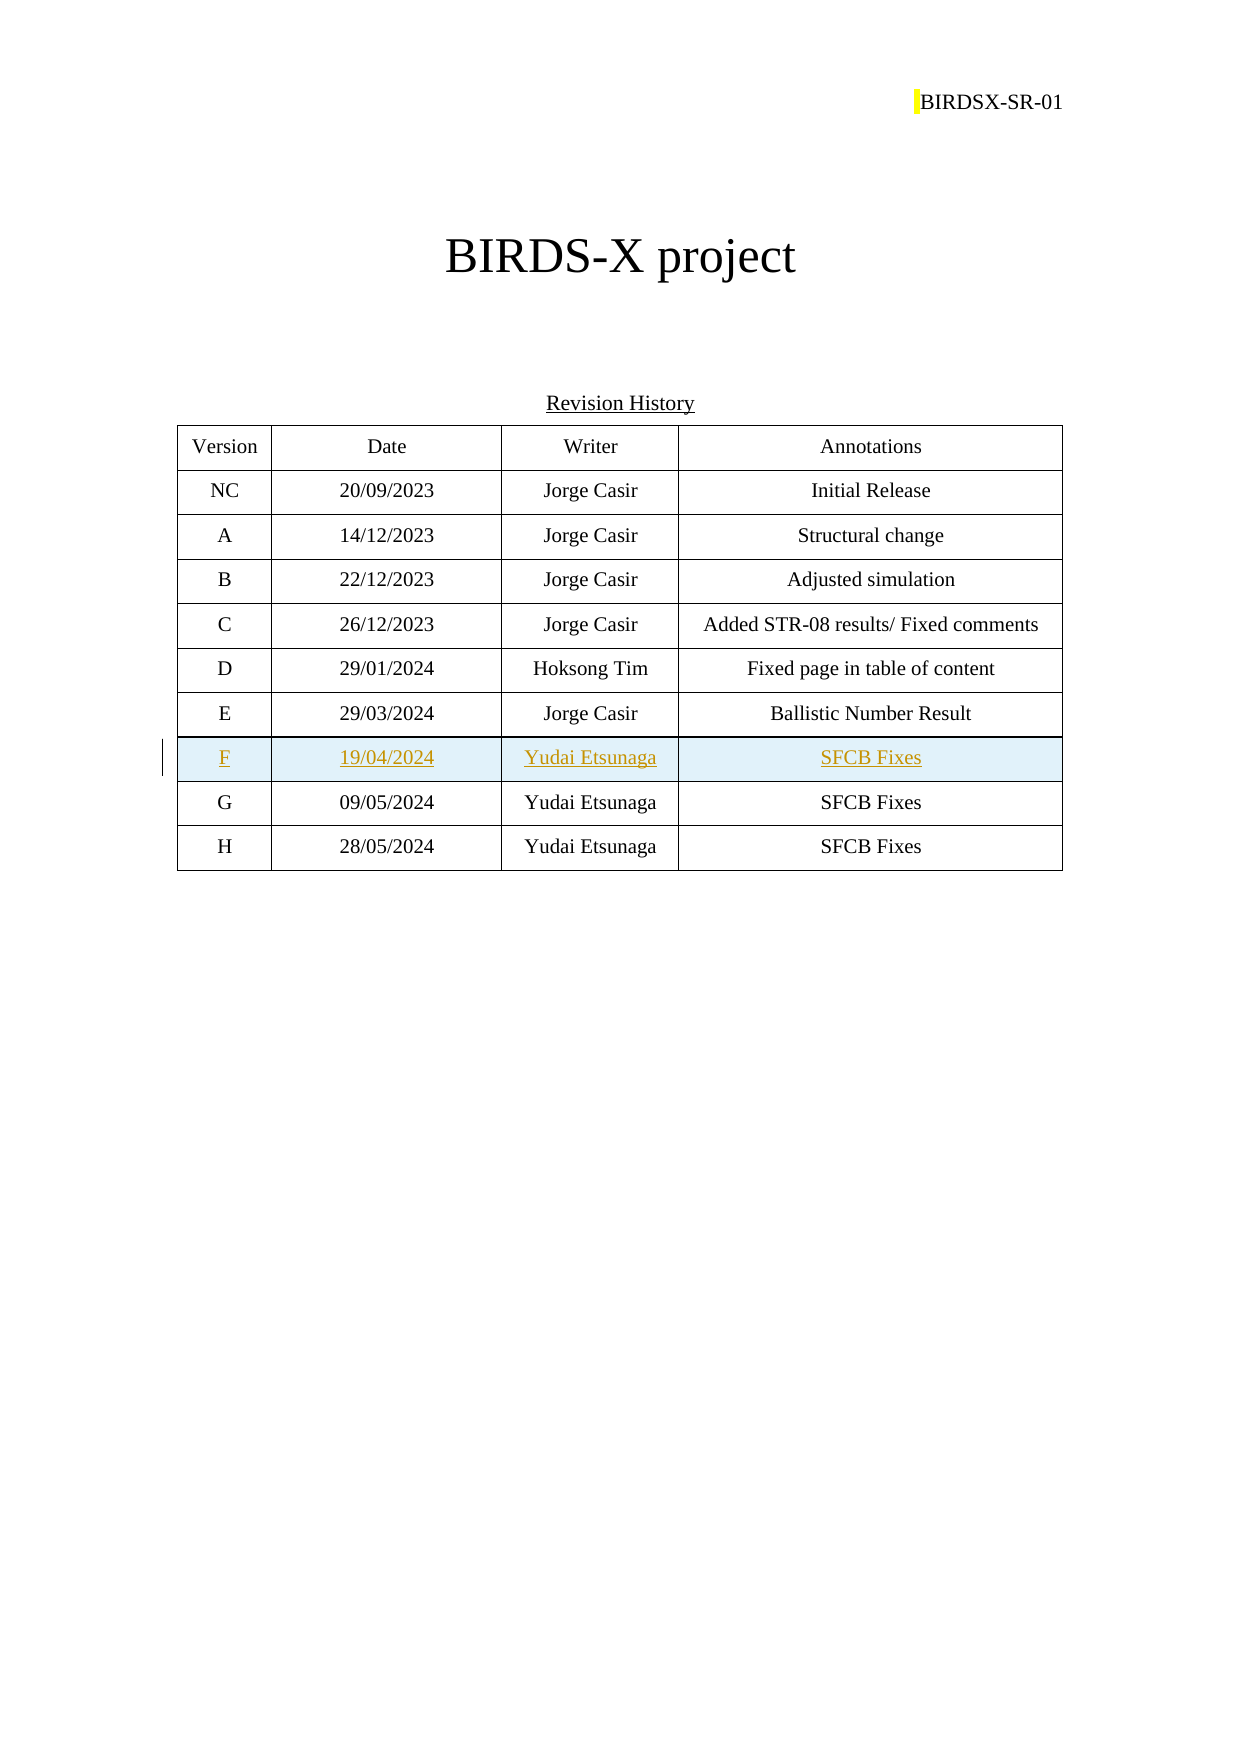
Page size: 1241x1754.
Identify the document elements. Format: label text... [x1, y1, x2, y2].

table_cell Adjusted simulation [679, 560, 1062, 603]
table_cell Ballistic Number Result [679, 693, 1062, 736]
table_cell Structural change [679, 515, 1062, 558]
table_cell 26/12/2023 [272, 604, 501, 647]
table_cell Jorge Casir [502, 604, 678, 647]
table_cell 28/05/2024 [272, 826, 501, 870]
table_cell 09/05/2024 [272, 782, 501, 825]
table_header Writer [502, 426, 678, 469]
table_cell Jorge Casir [502, 471, 678, 514]
table_cell G [178, 782, 271, 825]
table_cell 22/12/2023 [272, 560, 501, 603]
table_cell SFCB Fixes [679, 826, 1062, 870]
table_cell Hoksong Tim [502, 649, 678, 692]
text BIRDS-X project [177, 217, 1063, 292]
table_cell H [178, 826, 271, 870]
table_cell 20/09/2023 [272, 471, 501, 514]
table_header Date [272, 426, 501, 469]
table_cell E [178, 693, 271, 736]
table_cell 29/03/2024 [272, 693, 501, 736]
table_header Annotations [679, 426, 1062, 469]
table_cell Jorge Casir [502, 560, 678, 603]
table_cell SFCB Fixes [679, 782, 1062, 825]
table_cell 29/01/2024 [272, 649, 501, 692]
table_cell Yudai Etsunaga [502, 782, 678, 825]
table_cell B [178, 560, 271, 603]
table_cell Fixed page in table of content [679, 649, 1062, 692]
table_cell Jorge Casir [502, 693, 678, 736]
table_cell Yudai Etsunaga [502, 826, 678, 870]
text Revision History [177, 384, 1063, 421]
table_cell D [178, 649, 271, 692]
table_cell A [178, 515, 271, 558]
table_cell Jorge Casir [502, 515, 678, 558]
table_cell Added STR-08 results/ Fixed comments [679, 604, 1062, 647]
table_cell 14/12/2023 [272, 515, 501, 558]
table_header Version [178, 426, 271, 469]
table_cell Initial Release [679, 471, 1062, 514]
table_cell NC [178, 471, 271, 514]
table_cell C [178, 604, 271, 647]
